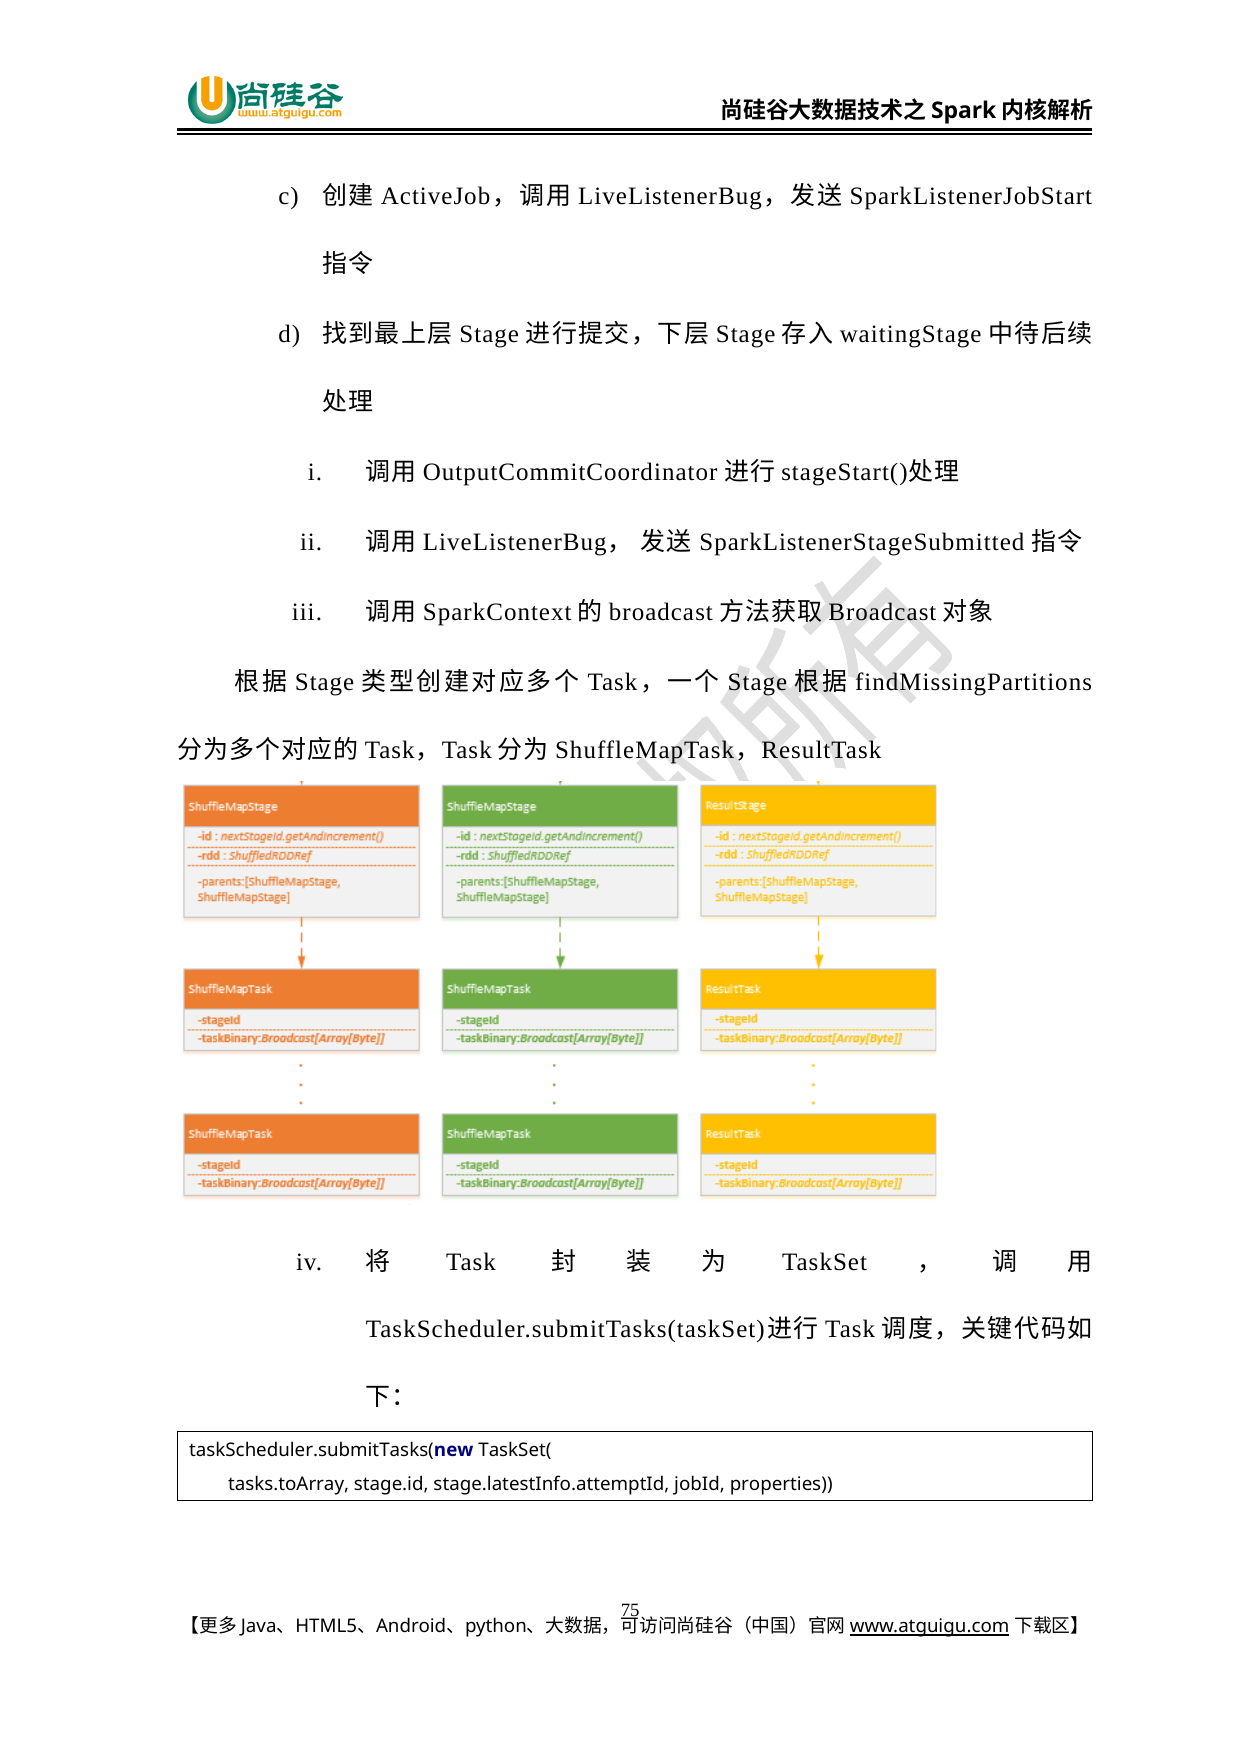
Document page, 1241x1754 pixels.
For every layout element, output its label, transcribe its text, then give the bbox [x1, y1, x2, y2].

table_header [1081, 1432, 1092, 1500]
picture [177, 68, 362, 128]
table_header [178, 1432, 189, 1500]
list 调用OutputCommitCoordinator进行stageStart()处理 [322, 436, 1092, 504]
list 调用SparkContext的broadcast方法获取Broadcast对象 [322, 576, 1092, 644]
picture [177, 781, 937, 1204]
list 将Task封装为TaskSet，调用TaskScheduler.submitTasks(taskSet)进行Task调度，关键代码如下： [322, 1225, 1092, 1429]
list 找到最上层Stage进行提交，下层Stage存入waitingStage中待后续处理 [278, 298, 1092, 434]
list 调用LiveListenerBug， 发送 SparkListenerStageSubmitted指令 [322, 506, 1092, 574]
list 创建ActiveJob，调用LiveListenerBug，发送SparkListenerJobStart指令 [278, 160, 1092, 296]
